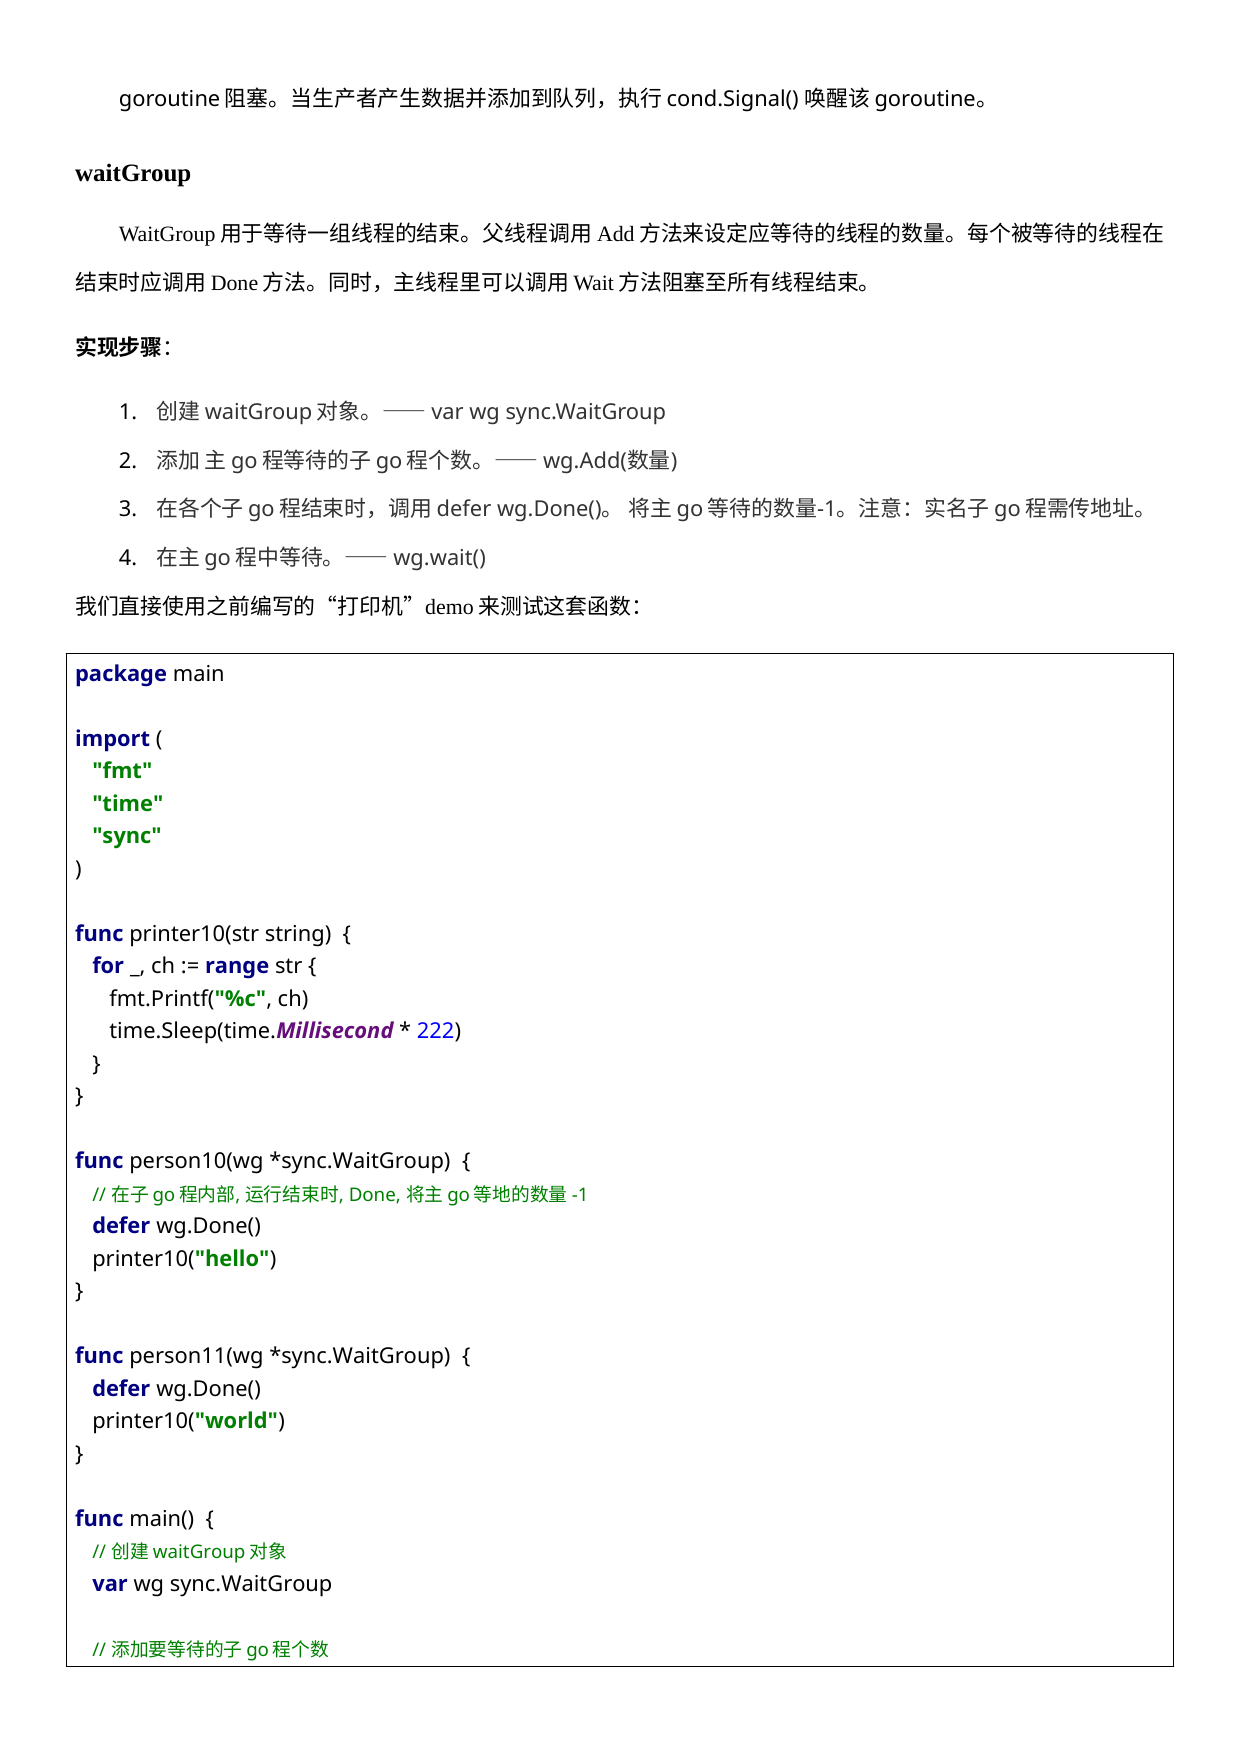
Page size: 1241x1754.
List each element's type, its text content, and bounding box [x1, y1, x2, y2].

list 在各个子go程结束时，调用defer wg.Done()。 将主go等待的数量-1。注意：实名子go程需传地址。 [119, 491, 1165, 524]
text 实现步骤： [75, 329, 1165, 362]
list 创建 waitGroup对象。—— var wg sync.WaitGroup [431, 394, 1165, 426]
text WaitGroup用于等待一组线程的结束。父线程调用Add方法来设定应等待的线程的数量。每个被等待的线程在结束时应调用Done方法。同时，主线程里可以调用Wait方法阻塞至所有线程结束。 [75, 216, 1165, 297]
subtitle waitGroup [75, 156, 1165, 189]
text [67, 654, 1173, 1666]
list 添加 主go程等待的子go程个数。—— wg.Add(数量) [119, 442, 1165, 475]
list 在主go程中等待。—— wg.wait() [393, 540, 1165, 572]
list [75, 81, 1165, 113]
text 我们直接使用之前编写的“打印机”demo来测试这套函数： [75, 589, 1165, 621]
